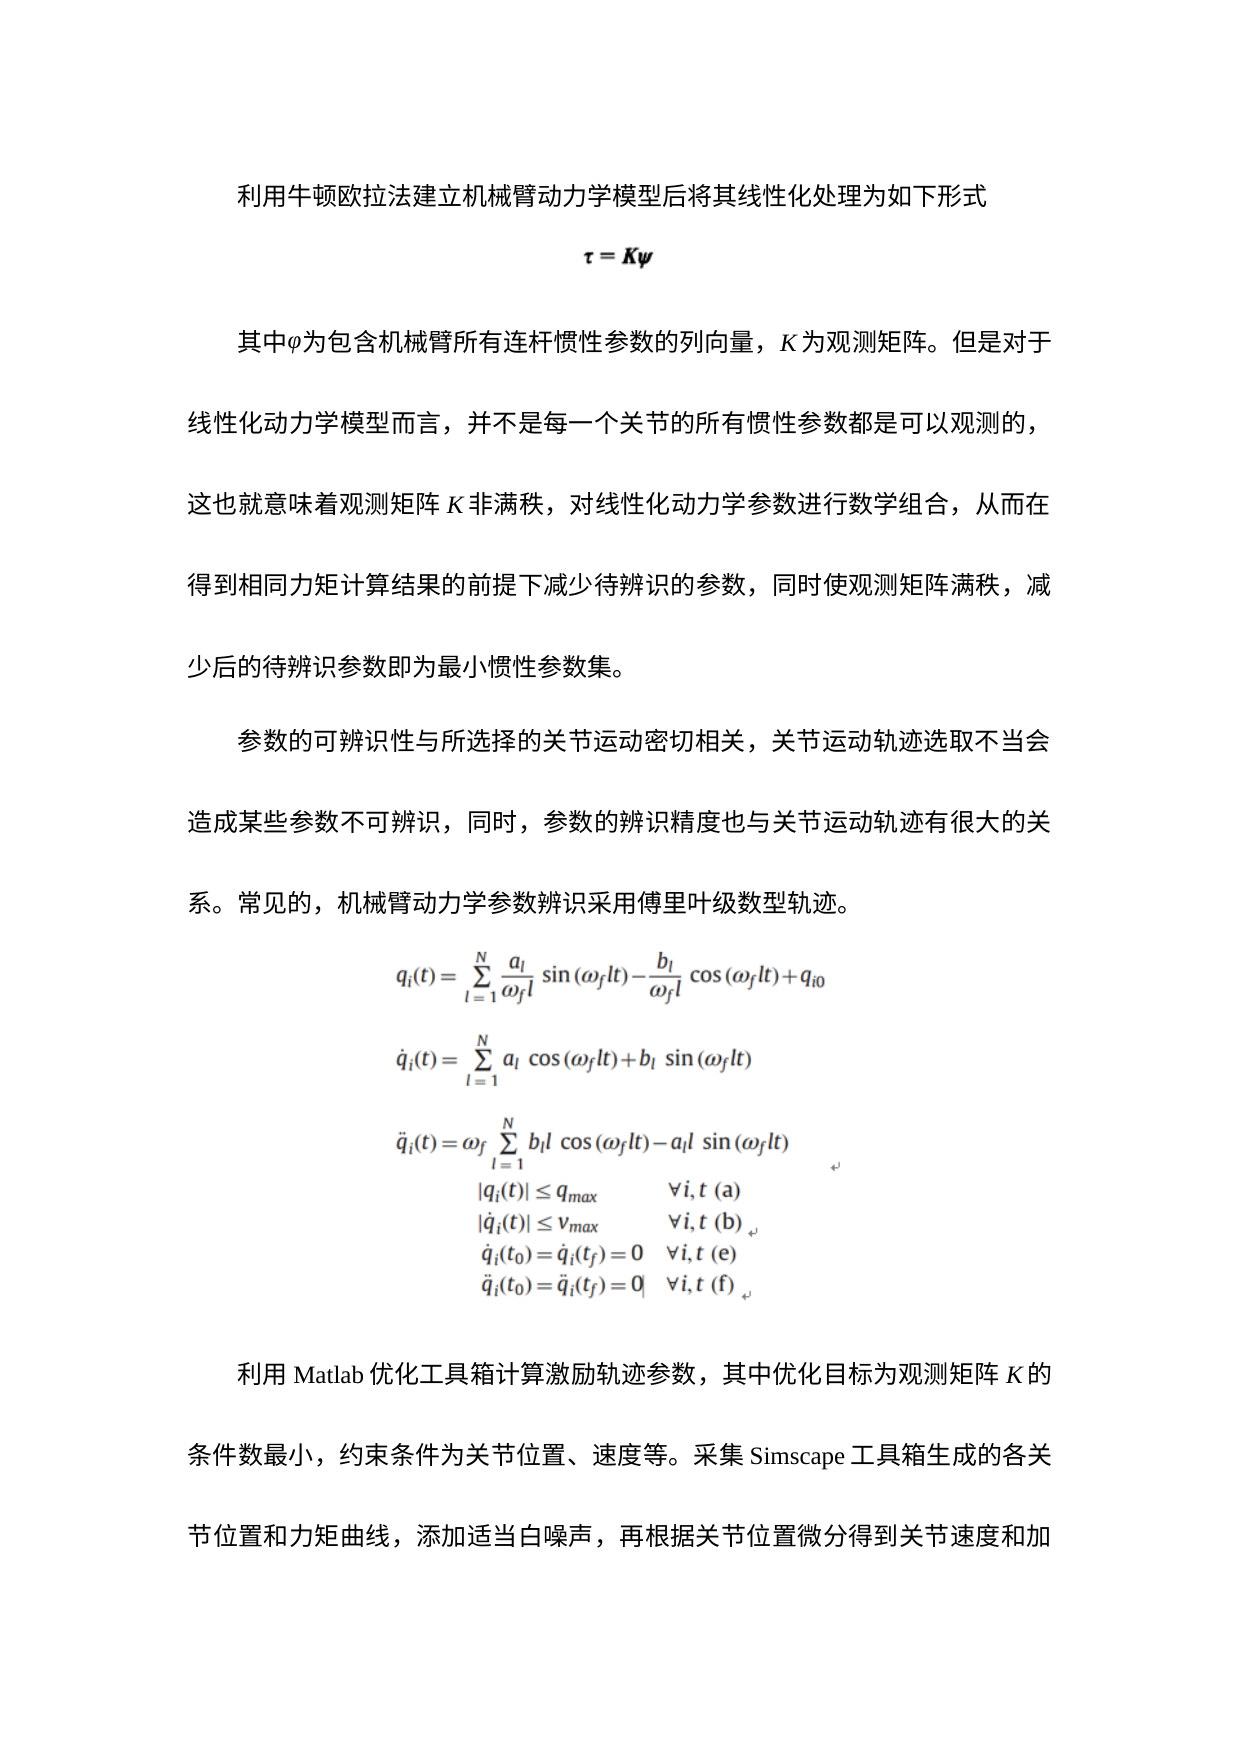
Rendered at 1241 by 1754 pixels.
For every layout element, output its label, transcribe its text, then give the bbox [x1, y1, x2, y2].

text 参数的可辨识性与所选择的关节运动密切相关，关节运动轨迹选取不当会造成某些参数不可辨识，同时，参数的辨识精度也与关节运动轨迹有很大的关系。常见的，机械臂动力学参数辨识采用傅里叶级数型轨迹。 [187, 707, 1053, 934]
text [187, 1340, 1053, 1567]
text 利用牛顿欧拉法建立机械臂动力学模型后将其线性化处理为如下形式 [187, 162, 1053, 227]
picture [373, 943, 867, 1304]
picture [576, 236, 664, 277]
text 其中为包含机械臂所有连杆惯性参数的列向量，K为观测矩阵。但是对于线性化动力学模型而言，并不是每一个关节的所有惯性参数都是可以观测的，这也就意味着观测矩阵K非满秩，对线性化动力学参数进行数学组合，从而在得到相同力矩计算结果的前提下减少待辨识的参数，同时使观测矩阵满秩，减少后的待辨识参数即为最小惯性参数集。 [187, 308, 1053, 698]
